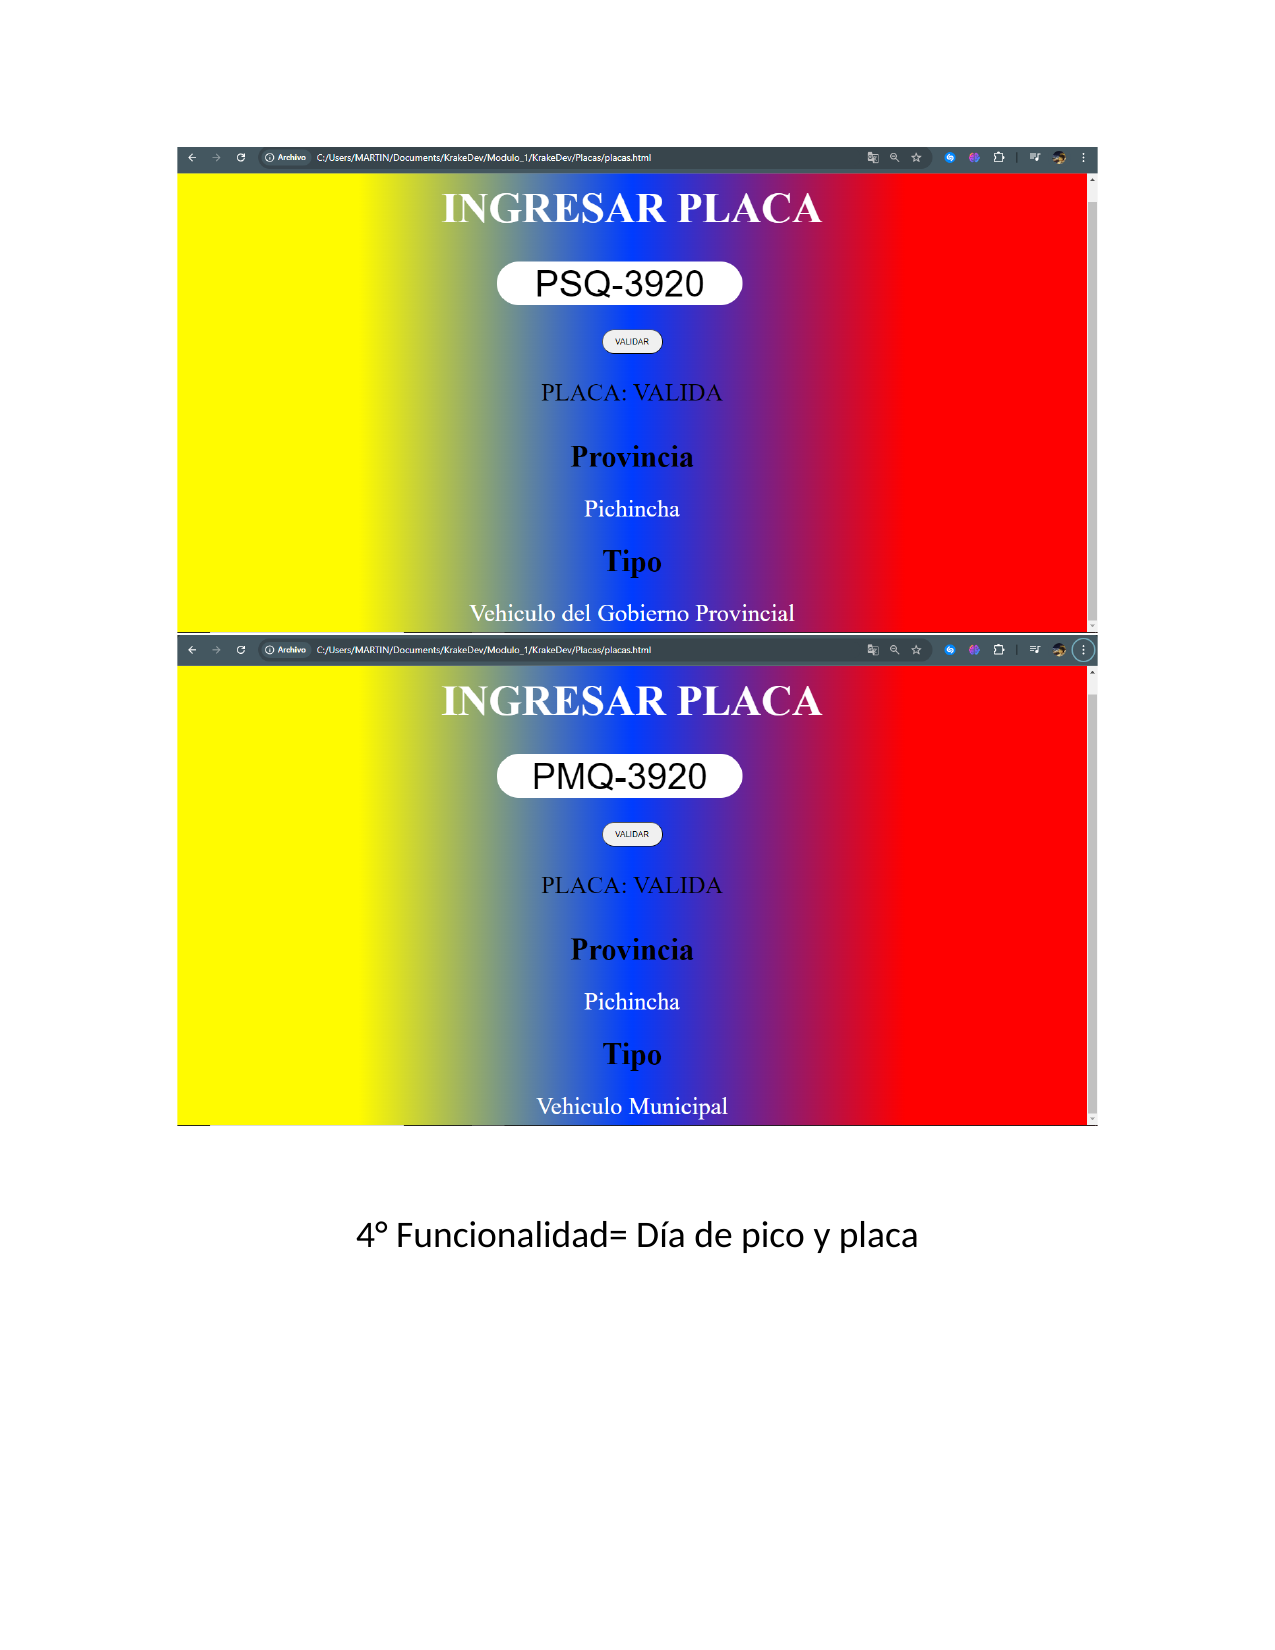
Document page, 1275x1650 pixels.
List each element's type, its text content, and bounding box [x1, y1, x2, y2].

text 4° Funcionalidad= Día de pico y placa [177, 1211, 1098, 1256]
picture [177, 147, 1098, 633]
picture [177, 635, 1098, 1126]
